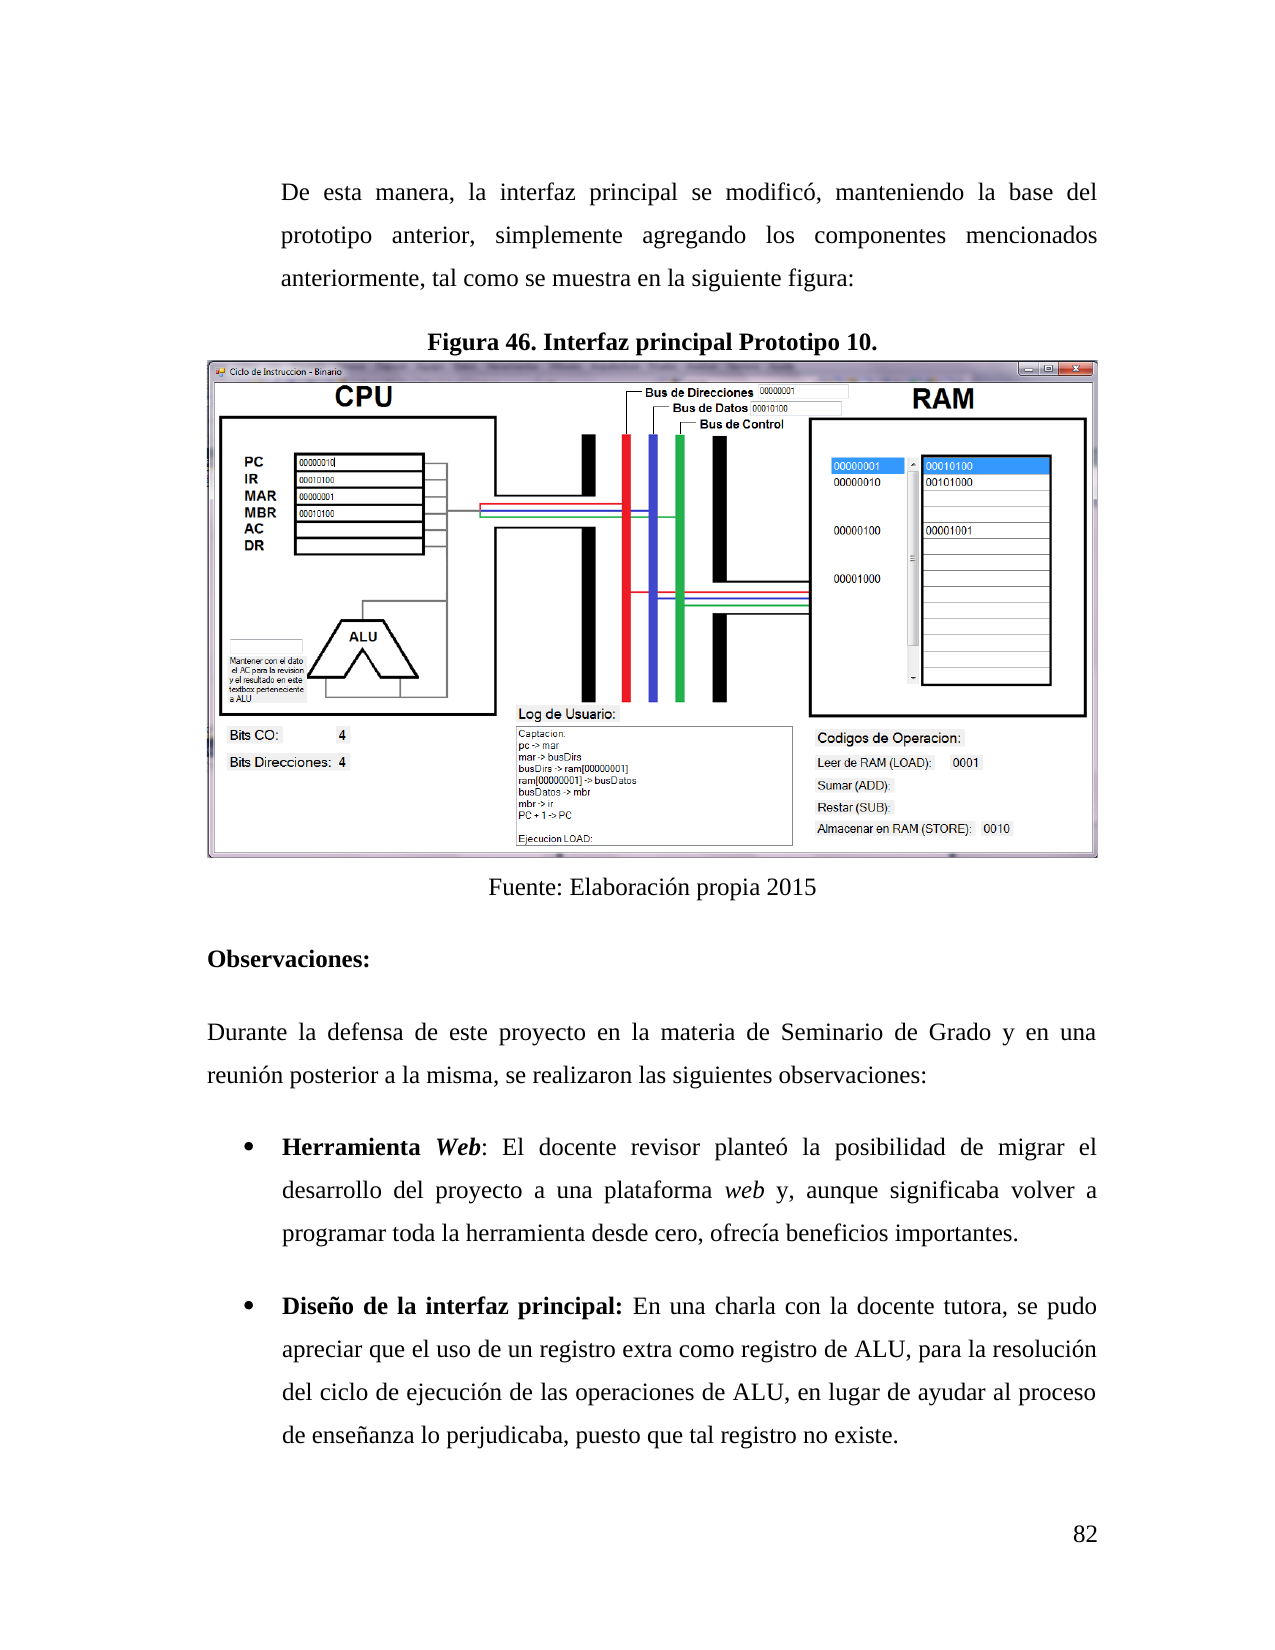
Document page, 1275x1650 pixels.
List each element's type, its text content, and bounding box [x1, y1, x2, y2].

subtitle Observaciones: [207, 944, 1098, 973]
subtitle Figura 46. Interfaz principal Prototipo 10. [207, 327, 1098, 356]
subtitle Durante la defensa de este proyecto en la materia de Seminario de Grado y en una reunión posterior a la misma, se realizaron las siguientes observaciones: [207, 1017, 1098, 1089]
picture [206, 360, 1098, 858]
text Fuente: Elaboración propia 2015 [207, 872, 1098, 901]
text De esta manera, la interfaz principal se modificó, manteniendo la base del prototipo anterior, simplemente agregando los componentes mencionados anteriormente, tal como se muestra en la siguiente figura: [281, 177, 1098, 292]
subtitle Herramienta Web: El docente revisor planteó la posibilidad de migrar el desarrollo del proyecto a una plataforma web y, aunque significaba volver a programar toda la herramienta desde cero, ofrecía beneficios importantes. [244, 1132, 1098, 1247]
list Diseño de la interfaz principal: En una charla con la docente tutora, se pudo apreciar que el uso de un registro extra como registro de ALU, para la resolución del ciclo de ejecución de las operaciones de ALU, en lugar de ayudar al proceso de enseñanza lo perjudicaba, puesto que tal registro no existe. [244, 1291, 1098, 1449]
